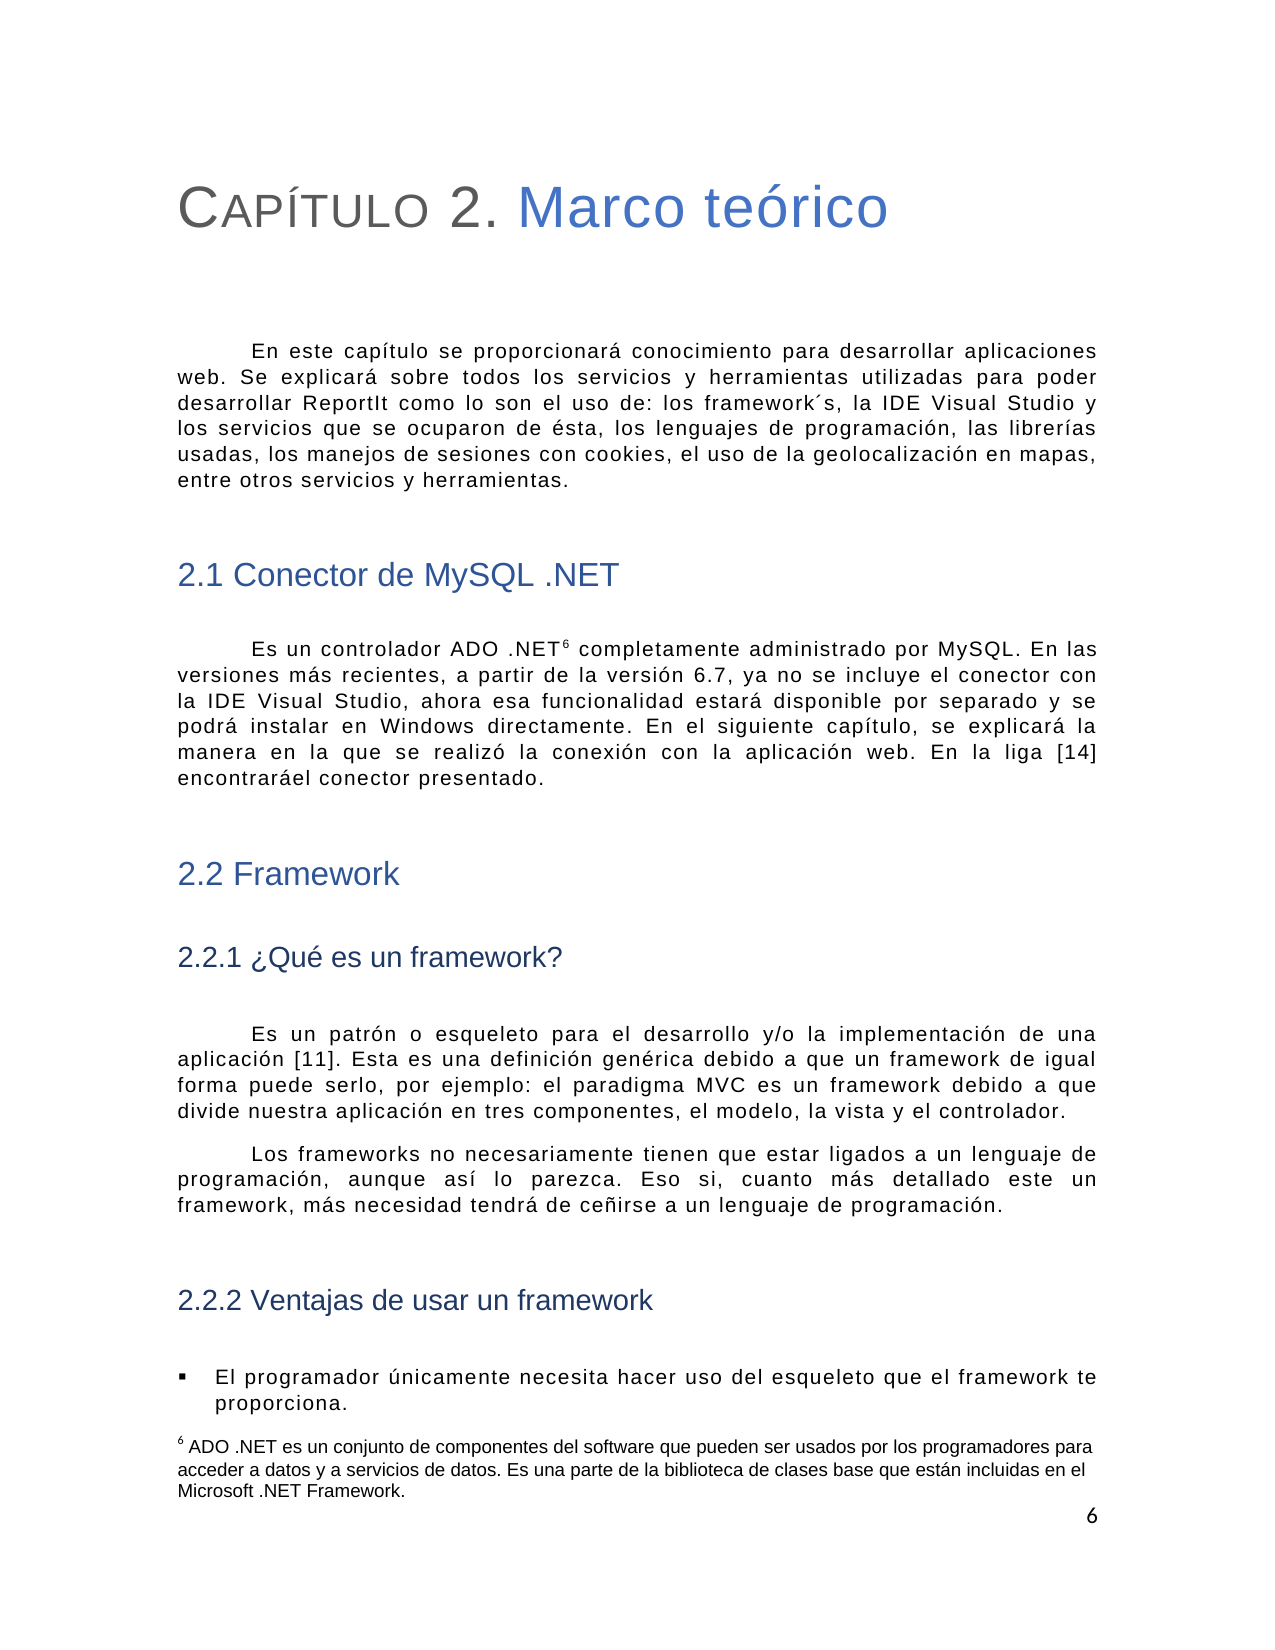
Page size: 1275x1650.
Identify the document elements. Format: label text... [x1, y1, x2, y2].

text Es un patrón o esqueleto para el desarrollo y/o la implementación de una aplicación [11]. Esta es una definición genérica debido a que un framework de igual forma puede serlo, por ejemplo: el paradigma MVC es un framework debido a que divide nuestra aplicación en tres componentes, el modelo, la vista y el controlador. [177, 1021, 1098, 1123]
subtitle Capítulo 2. Marco teórico [177, 173, 1098, 240]
subtitle 2.2.2 Ventajas de usar un framework [177, 1283, 1098, 1317]
text Los frameworks no necesariamente tienen que estar ligados a un lenguaje de programación, aunque así lo parezca. Eso si, cuanto más detallado este un framework, más necesidad tendrá de ceñirse a un lenguaje de programación. [177, 1141, 1098, 1217]
subtitle 2.2.1 ¿Qué es un framework? [177, 940, 1098, 974]
subtitle 2.1 Conector de MySQL .NET [177, 556, 1098, 594]
subtitle 2.2 Framework [177, 854, 1098, 892]
text En este capítulo se proporcionará conocimiento para desarrollar aplicaciones web. Se explicará sobre todos los servicios y herramientas utilizadas para poder desarrollar ReportIt como lo son el uso de: los framework´s, la IDE Visual Studio y los servicios que se ocuparon de ésta, los lenguajes de programación, las librerías usadas, los manejos de sesiones con cookies, el uso de la geolocalización en mapas, entre otros servicios y herramientas. [177, 339, 1098, 492]
list El programador únicamente necesita hacer uso del esqueleto que el framework te proporciona. [177, 1364, 1098, 1414]
text Es un controlador ADO .NET completamente administrado por MySQL. En las versiones más recientes, a partir de la versión 6.7, ya no se incluye el conector con la IDE Visual Studio, ahora esa funcionalidad estará disponible por separado y se podrá instalar en Windows directamente. En el siguiente capítulo, se explicará la manera en la que se realizó la conexión con la aplicación web. En la liga [14] encontraráel conector presentado. [177, 637, 1098, 790]
